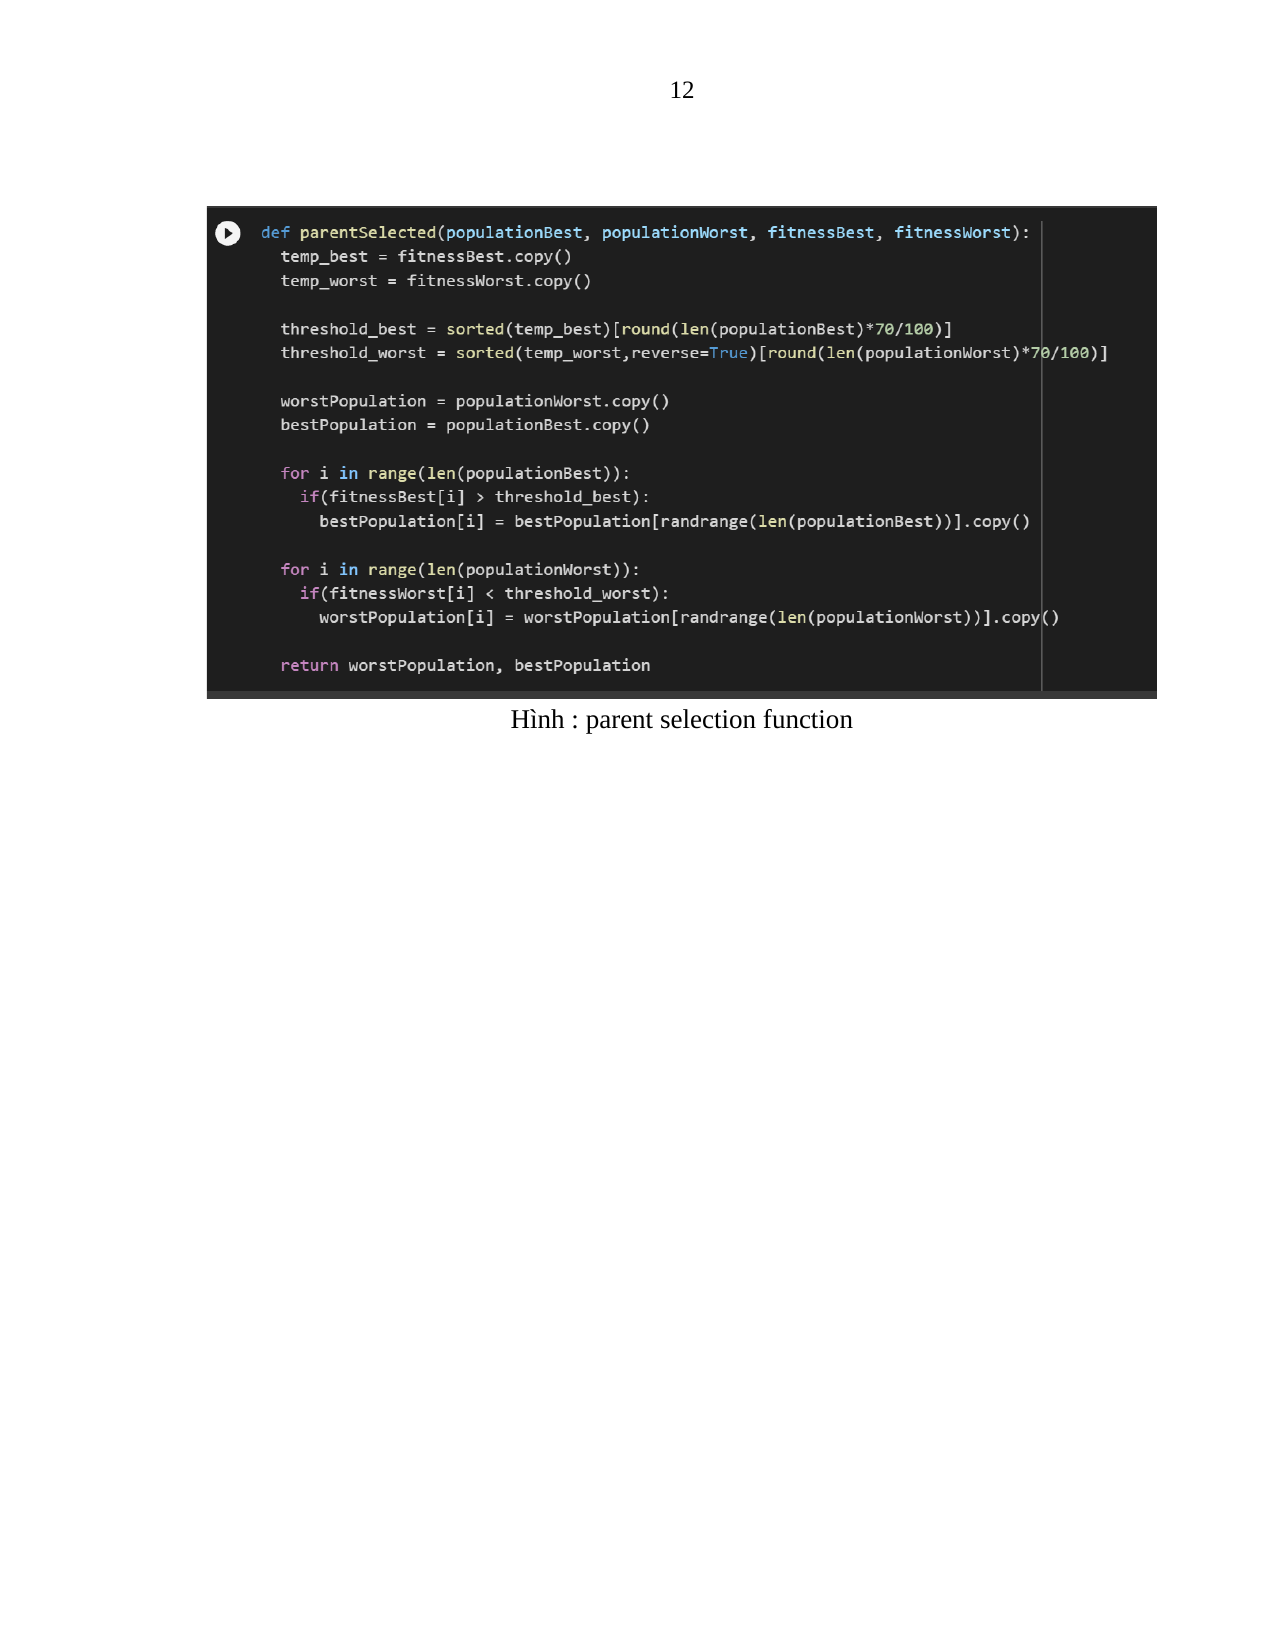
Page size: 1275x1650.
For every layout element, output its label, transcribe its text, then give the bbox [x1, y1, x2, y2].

picture [206, 206, 1157, 699]
text Hình : parent selection function [207, 703, 1157, 734]
